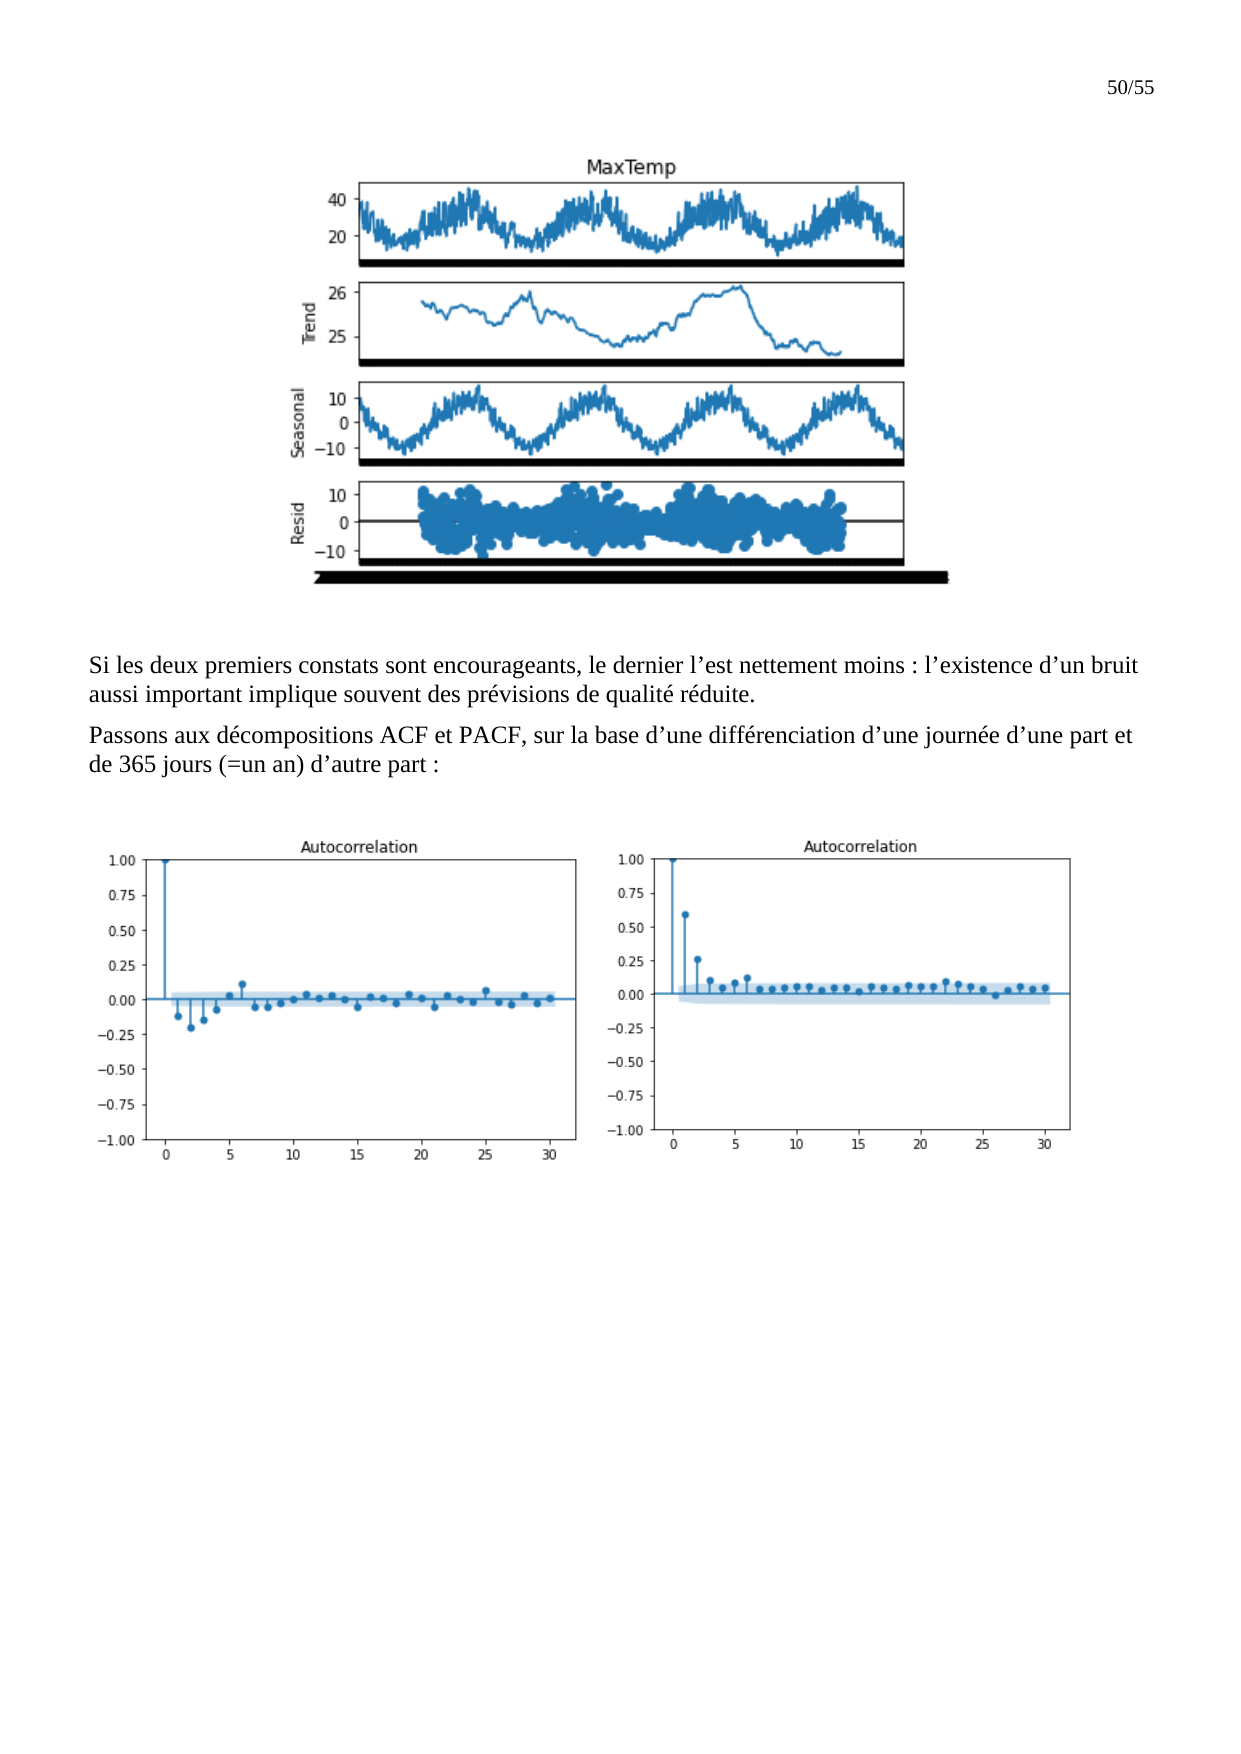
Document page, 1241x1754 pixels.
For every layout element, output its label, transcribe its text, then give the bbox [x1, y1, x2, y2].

text Si les deux premiers constats sont encourageants, le dernier l’est nettement moins : l’existence d’un bruit aussi important implique souvent des prévisions de qualité réduite. [89, 650, 1152, 708]
text Passons aux décompositions ACF et PACF, sur la base d’une différenciation d’une journée d’une part et de 365 jours (=un an) d’autre part : [89, 720, 1152, 778]
picture [597, 831, 1076, 1159]
picture [88, 831, 579, 1166]
picture [280, 147, 960, 597]
